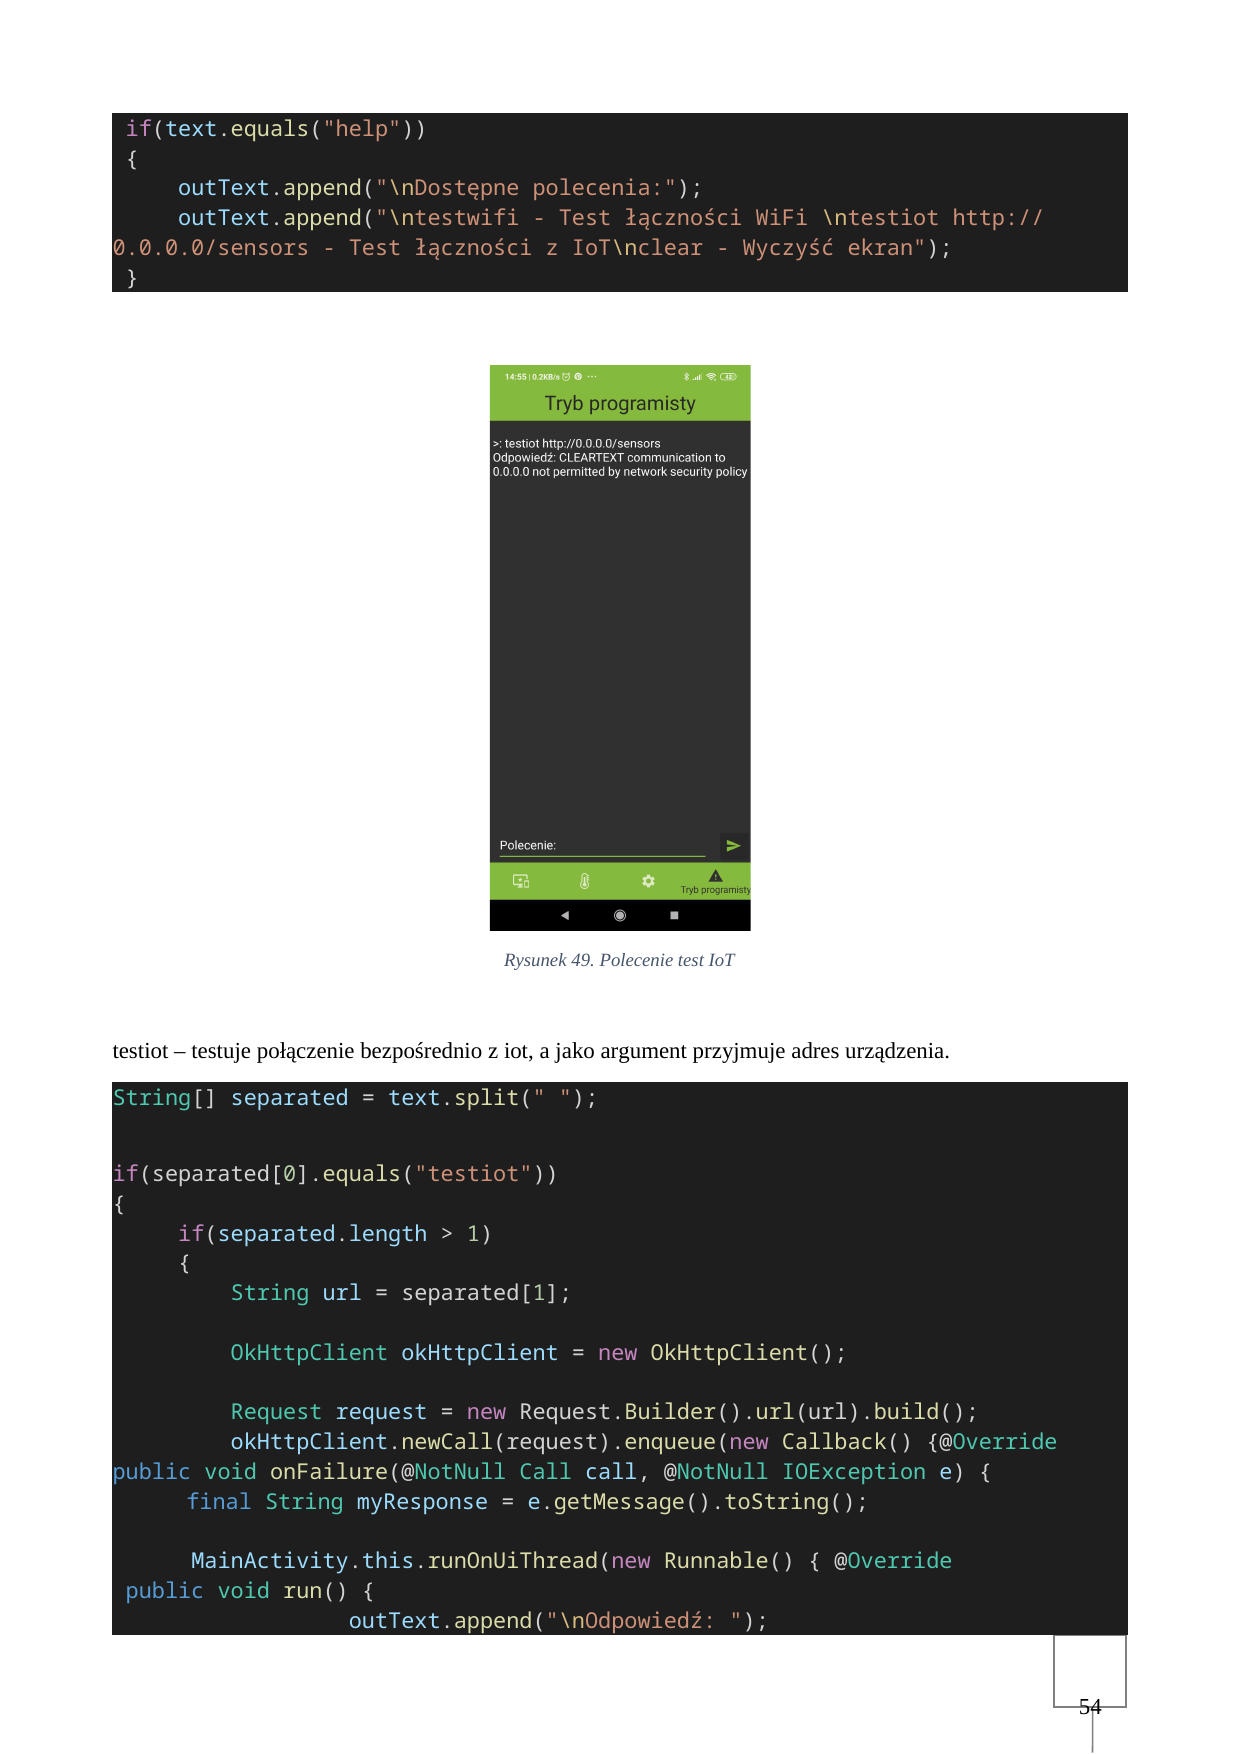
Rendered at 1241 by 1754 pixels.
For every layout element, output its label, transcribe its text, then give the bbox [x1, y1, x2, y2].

text if(text.equals("help")) [112, 113, 1128, 143]
text if(separated[0].equals("testiot")) [112, 1158, 1128, 1188]
text outText.append("\nOdpowiedź: "); [112, 1605, 1128, 1635]
text Request request = new Request.Builder().url(url).build(); [112, 1396, 1128, 1426]
text OkHttpClient okHttpClient = new OkHttpClient(); [112, 1337, 1128, 1367]
text } [112, 262, 1128, 292]
text testiot – testuje połączenie bezpośrednio z iot, a jako argument przyjmuje adres urządzenia. [112, 1037, 1128, 1063]
text MainActivity.this.runOnUiThread(new Runnable() { @Override [112, 1545, 1128, 1575]
text String[] separated = text.split(" "); [112, 1082, 1128, 1112]
text final String myResponse = e.getMessage().toString(); [112, 1486, 1128, 1516]
text if(separated.length > 1) [112, 1218, 1128, 1247]
text public void run() { [112, 1575, 1128, 1605]
text outText.append("\nDostępne polecenia:"); [112, 172, 1128, 202]
text { [112, 143, 1128, 172]
text { [112, 1188, 1128, 1218]
text outText.append("\ntestwifi - Test łączności WiFi \ntestiot http://0.0.0.0/sensors - Test łączności z IoT\nclear - Wyczyść ekran"); [112, 202, 1128, 262]
text String url = separated[1]; [112, 1277, 1128, 1307]
picture [489, 365, 751, 931]
text okHttpClient.newCall(request).enqueue(new Callback() {@Override public void onFailure(@NotNull Call call, @NotNull IOException e) { [112, 1426, 1128, 1486]
text { [112, 1247, 1128, 1277]
